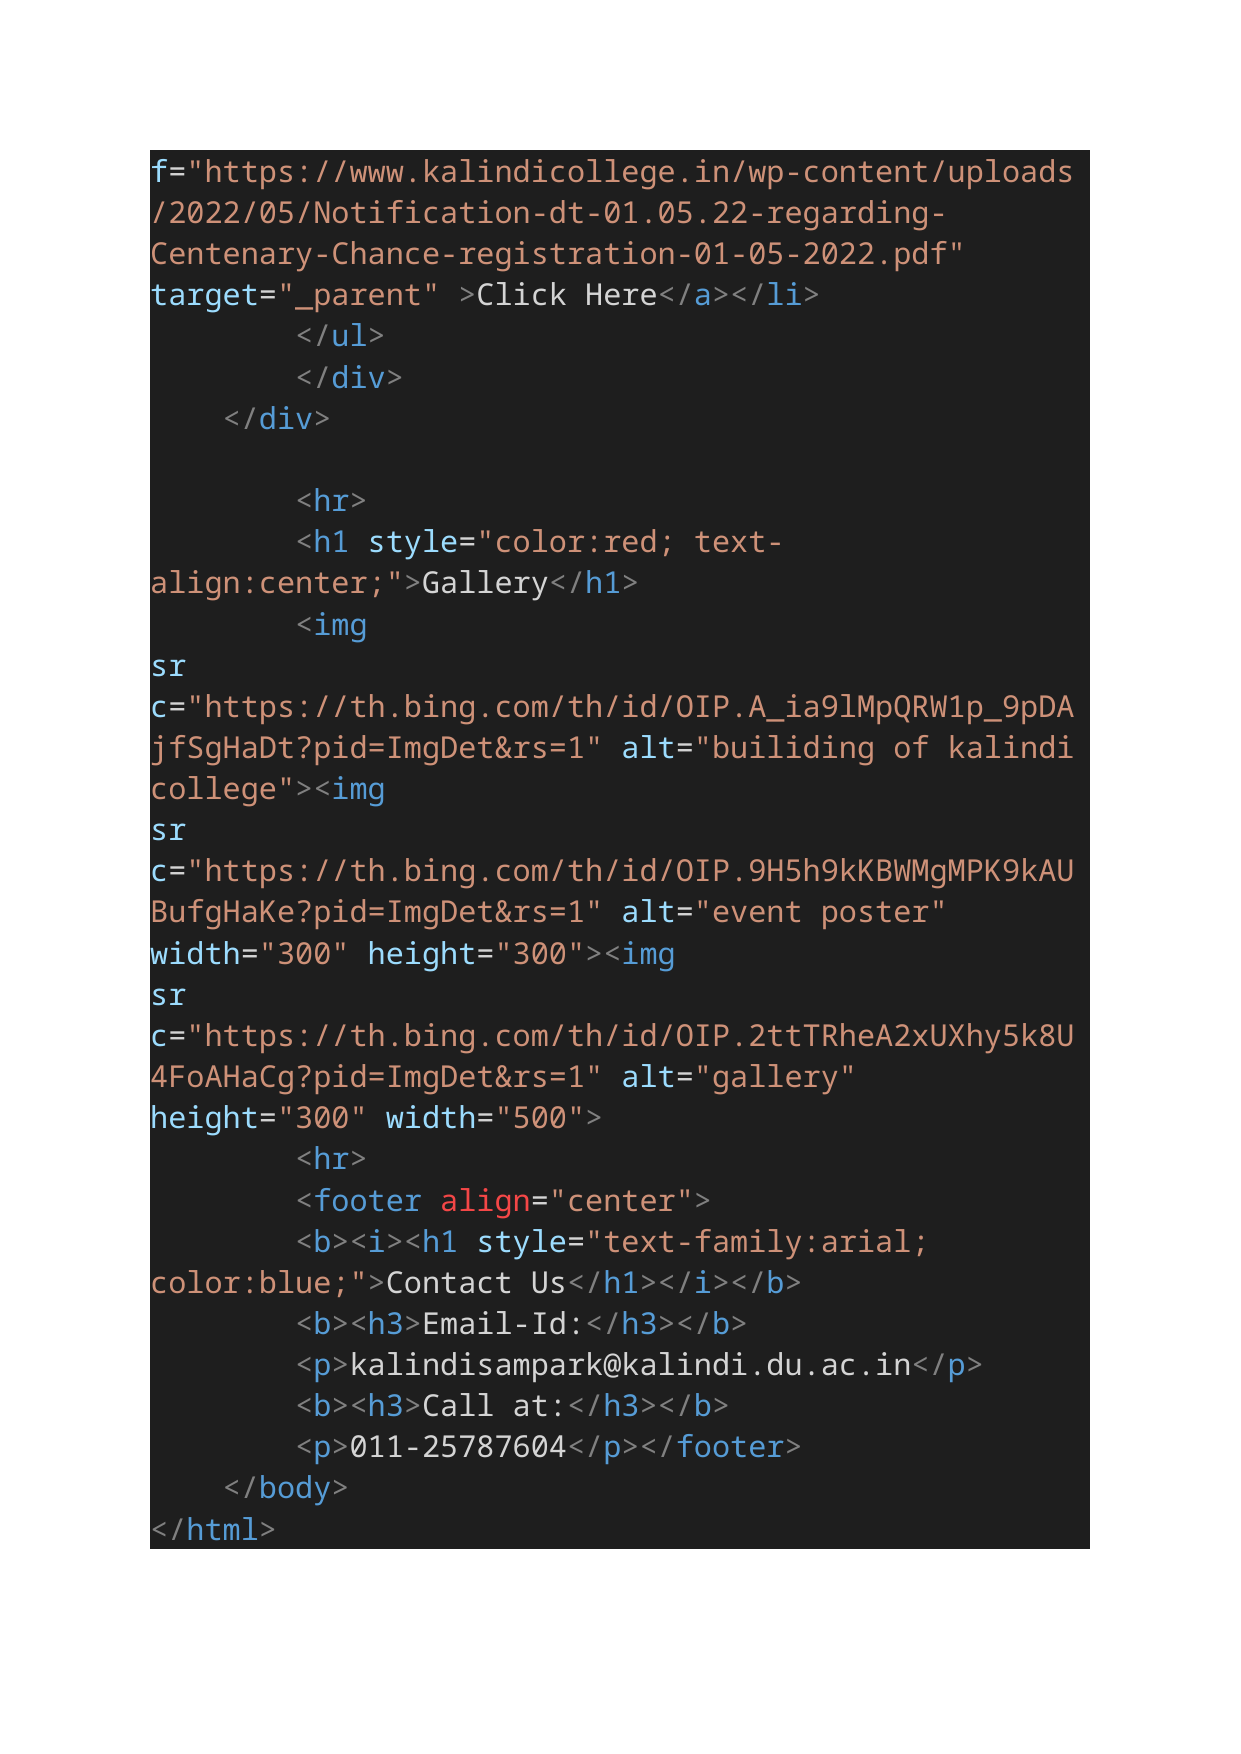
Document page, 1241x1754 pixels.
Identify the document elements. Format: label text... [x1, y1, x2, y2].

text <p>kalindisampark@kalindi.du.ac.in</p> [150, 1343, 1090, 1384]
text </div> [150, 356, 1090, 397]
text <hr> [150, 1137, 1090, 1179]
text <img src="https://th.bing.com/th/id/OIP.A_ia9lMpQRW1p_9pDAjfSgHaDt?pid=ImgDet&rs=1" alt="builiding of kalindi college"><img src="https://th.bing.com/th/id/OIP.9H5h9kKBWMgMPK9kAUBufgHaKe?pid=ImgDet&rs=1" alt="event poster" width="300" height="300"><img src="https://th.bing.com/th/id/OIP.2ttTRheA2xUXhy5k8U4FoAHaCg?pid=ImgDet&rs=1" alt="gallery" height="300" width="500"> [150, 603, 1090, 1137]
text </body> [150, 1467, 1090, 1508]
text </ul> [150, 314, 1090, 356]
text </div> [150, 397, 1090, 438]
text <footer align="center"> [150, 1179, 1090, 1220]
text <b><i><h1 style="text-family:arial; color:blue;">Contact Us</h1></i></b> [150, 1220, 1090, 1302]
text </html> [150, 1508, 1090, 1549]
text <hr> [150, 479, 1090, 520]
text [150, 150, 1090, 314]
text <b><h3>Email-Id:</h3></b> [150, 1302, 1090, 1343]
text <p>011-25787604</p></footer> [150, 1426, 1090, 1467]
text <h1 style="color:red; text-align:center;">Gallery</h1> [150, 520, 1090, 603]
text <b><h3>Call at:</h3></b> [150, 1384, 1090, 1426]
